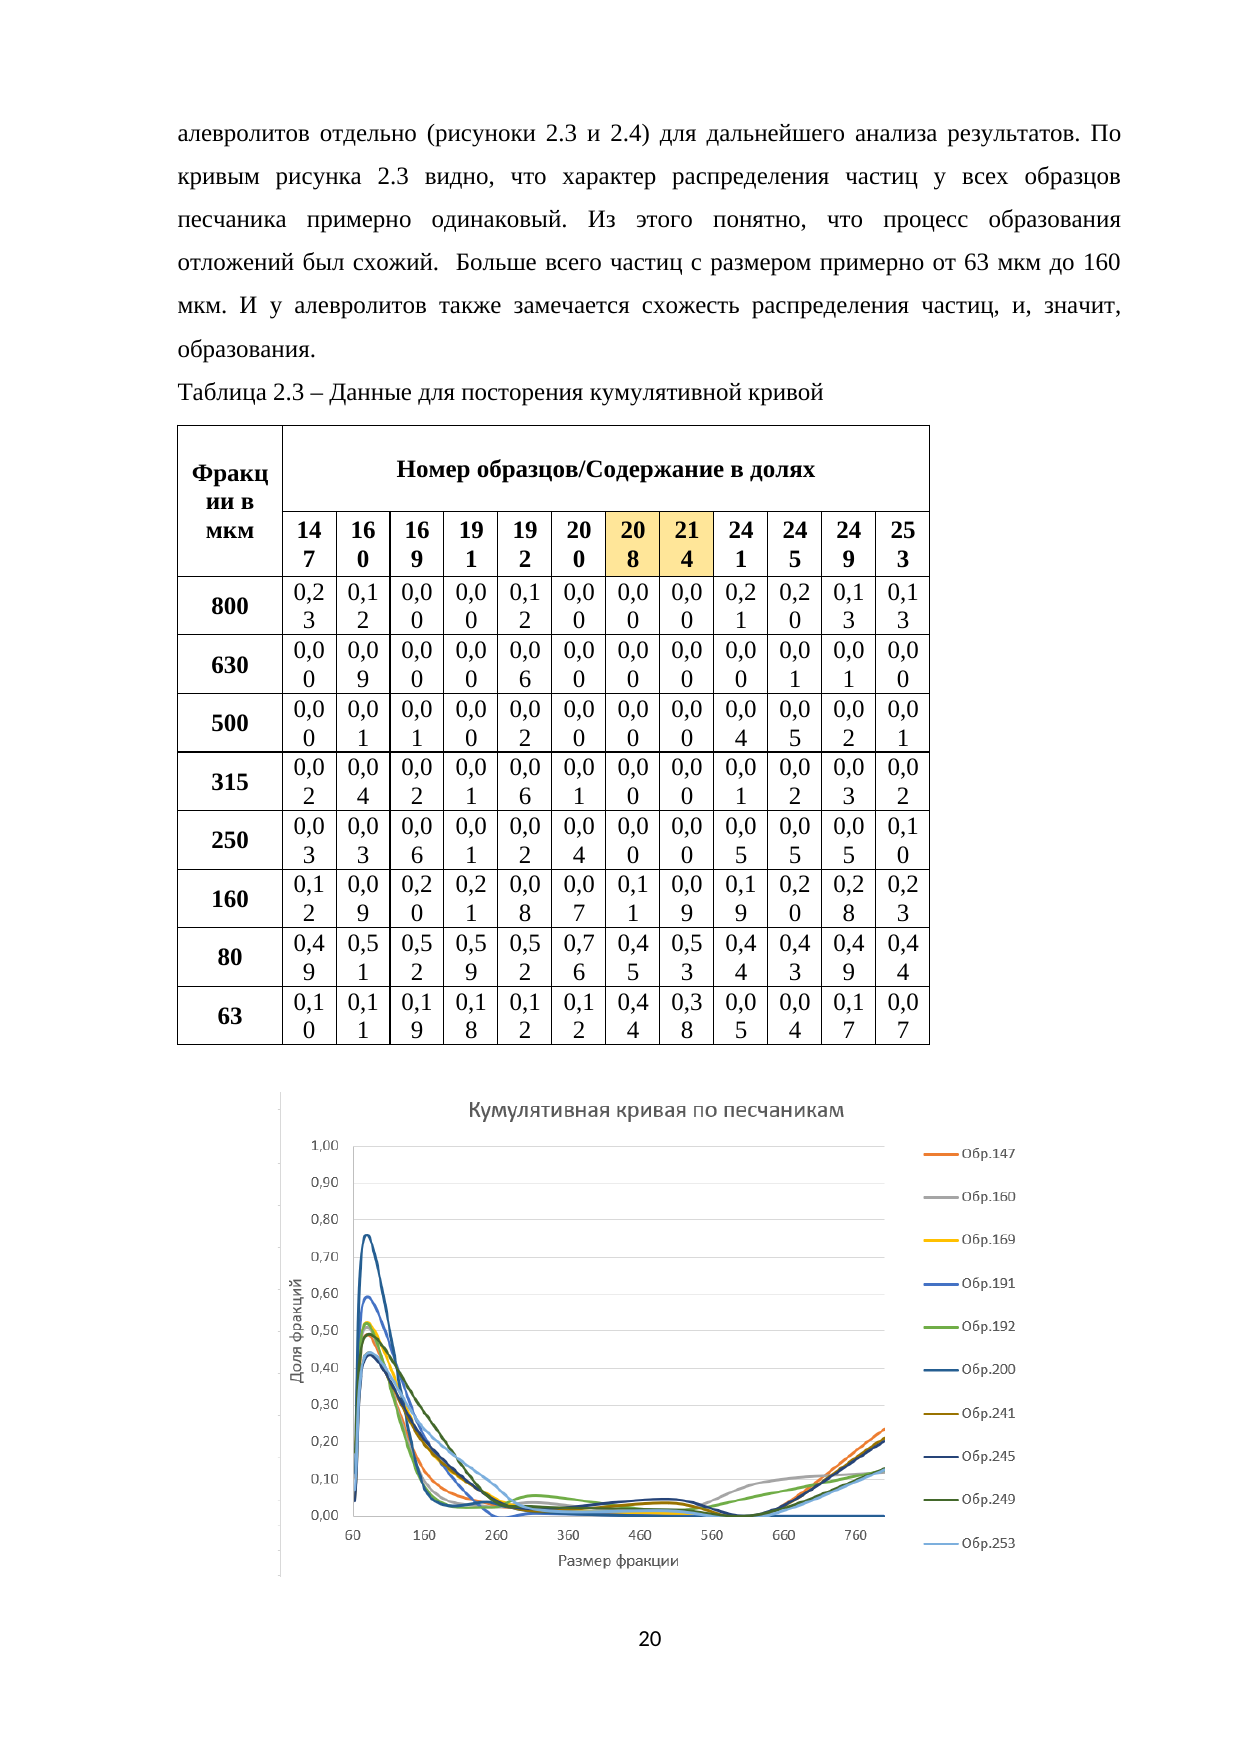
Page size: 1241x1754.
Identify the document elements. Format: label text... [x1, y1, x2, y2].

table_cell 0,01 [876, 694, 929, 751]
table_cell 0,49 [822, 928, 875, 986]
table_cell 0,02 [498, 694, 551, 751]
table_cell 169 [391, 512, 443, 576]
table_cell 0,00 [606, 635, 659, 693]
table_cell 0,52 [391, 928, 443, 986]
table_cell 192 [498, 512, 551, 576]
table_cell 0,04 [337, 753, 389, 810]
table_cell 0,23 [876, 870, 929, 927]
table_cell 0,01 [337, 694, 389, 751]
table_cell 0,10 [876, 811, 929, 868]
table_cell 0,05 [714, 987, 767, 1044]
table_cell 250 [178, 811, 282, 868]
text Таблица 2.3 – Данные для посторения кумулятивной кривой [177, 377, 1122, 406]
table_cell 0,09 [337, 870, 389, 927]
table_cell 0,00 [552, 694, 605, 751]
table_cell 0,00 [606, 811, 659, 868]
table_cell 0,05 [768, 694, 821, 751]
table_header Номер образцов/Содержание в долях [283, 426, 929, 511]
table_cell 800 [178, 577, 282, 634]
table_cell 0,10 [283, 987, 336, 1044]
table_cell 63 [178, 987, 282, 1044]
table_cell 0,12 [498, 987, 551, 1044]
table_cell 0,13 [876, 577, 929, 634]
table_cell 0,53 [660, 928, 713, 986]
table_cell 0,06 [498, 635, 551, 693]
table_cell 0,11 [606, 870, 659, 927]
table_cell 0,05 [714, 811, 767, 868]
table_cell 0,08 [498, 870, 551, 927]
table_cell 0,06 [391, 811, 443, 868]
table_cell 0,04 [768, 987, 821, 1044]
table_cell 0,00 [606, 577, 659, 634]
table_cell 0,07 [876, 987, 929, 1044]
table_cell 0,19 [714, 870, 767, 927]
table_cell 0,03 [337, 811, 389, 868]
table_cell 0,02 [768, 753, 821, 810]
table_cell 0,59 [444, 928, 497, 986]
table_cell 0,12 [337, 577, 389, 634]
table_cell 0,52 [498, 928, 551, 986]
table_cell 0,01 [391, 694, 443, 751]
table_cell 0,23 [283, 577, 336, 634]
table_cell 0,12 [552, 987, 605, 1044]
table_cell 80 [178, 928, 282, 986]
table_cell 0,00 [283, 694, 336, 751]
table_cell 0,18 [444, 987, 497, 1044]
table_cell 0,00 [660, 811, 713, 868]
table_cell 0,28 [822, 870, 875, 927]
table_cell 0,00 [391, 635, 443, 693]
table_cell 0,00 [876, 635, 929, 693]
table_cell 0,02 [391, 753, 443, 810]
table_cell 500 [178, 694, 282, 751]
table_cell 0,21 [444, 870, 497, 927]
table_cell 0,01 [714, 753, 767, 810]
table_cell 0,12 [498, 577, 551, 634]
table_cell 0,09 [660, 870, 713, 927]
table_cell 0,00 [660, 577, 713, 634]
table_cell 0,09 [337, 635, 389, 693]
table_cell 0,01 [768, 635, 821, 693]
table_cell 208 [606, 512, 659, 576]
table_cell 0,03 [283, 811, 336, 868]
table_cell 0,38 [660, 987, 713, 1044]
table_cell 0,20 [391, 870, 443, 927]
table_cell 0,02 [498, 811, 551, 868]
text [177, 118, 1122, 362]
table_cell 0,43 [768, 928, 821, 986]
table_cell 0,17 [822, 987, 875, 1044]
table_cell 0,00 [444, 694, 497, 751]
table_cell 0,00 [552, 635, 605, 693]
table_cell 0,12 [283, 870, 336, 927]
table_cell 0,00 [606, 694, 659, 751]
table_cell 0,76 [552, 928, 605, 986]
table_cell 0,00 [606, 753, 659, 810]
table_cell 0,20 [768, 870, 821, 927]
table_cell 245 [768, 512, 821, 576]
table_cell 0,07 [552, 870, 605, 927]
table_cell 0,04 [552, 811, 605, 868]
table_cell 0,01 [444, 811, 497, 868]
table_cell 0,13 [822, 577, 875, 634]
table_cell 0,01 [552, 753, 605, 810]
table_cell 0,00 [660, 753, 713, 810]
table_cell 249 [822, 512, 875, 576]
table_cell 0,51 [337, 928, 389, 986]
table_cell 0,20 [768, 577, 821, 634]
table_cell 0,06 [498, 753, 551, 810]
table_cell 0,00 [660, 694, 713, 751]
table_cell 315 [178, 753, 282, 810]
table_cell 0,04 [714, 694, 767, 751]
table_cell 0,03 [822, 753, 875, 810]
table_cell 0,02 [283, 753, 336, 810]
table_cell 0,05 [822, 811, 875, 868]
table_cell 0,00 [552, 577, 605, 634]
table_cell 147 [283, 512, 336, 576]
table_cell 0,00 [391, 577, 443, 634]
table_cell 0,19 [391, 987, 443, 1044]
table_cell 0,44 [714, 928, 767, 986]
table_cell 0,49 [283, 928, 336, 986]
table_cell 0,11 [337, 987, 389, 1044]
table_cell 241 [714, 512, 767, 576]
table_cell 0,44 [876, 928, 929, 986]
table_cell 0,44 [606, 987, 659, 1044]
table_cell 0,21 [714, 577, 767, 634]
table_cell 0,02 [822, 694, 875, 751]
picture [277, 1092, 1022, 1577]
table_cell 0,00 [283, 635, 336, 693]
table_cell 253 [876, 512, 929, 576]
table_cell 0,01 [822, 635, 875, 693]
table_cell 630 [178, 635, 282, 693]
table_cell 0,02 [876, 753, 929, 810]
table_cell 200 [552, 512, 605, 576]
table_cell 0,00 [714, 635, 767, 693]
table_cell 214 [660, 512, 713, 576]
table_cell 160 [178, 870, 282, 927]
table_cell 160 [337, 512, 389, 576]
table_cell 0,00 [660, 635, 713, 693]
table_cell 0,01 [444, 753, 497, 810]
table_cell 191 [444, 512, 497, 576]
table_cell 0,45 [606, 928, 659, 986]
table_cell 0,00 [444, 577, 497, 634]
table_header Фракции в мкм [178, 426, 282, 576]
table_cell 0,05 [768, 811, 821, 868]
table_cell 0,00 [444, 635, 497, 693]
